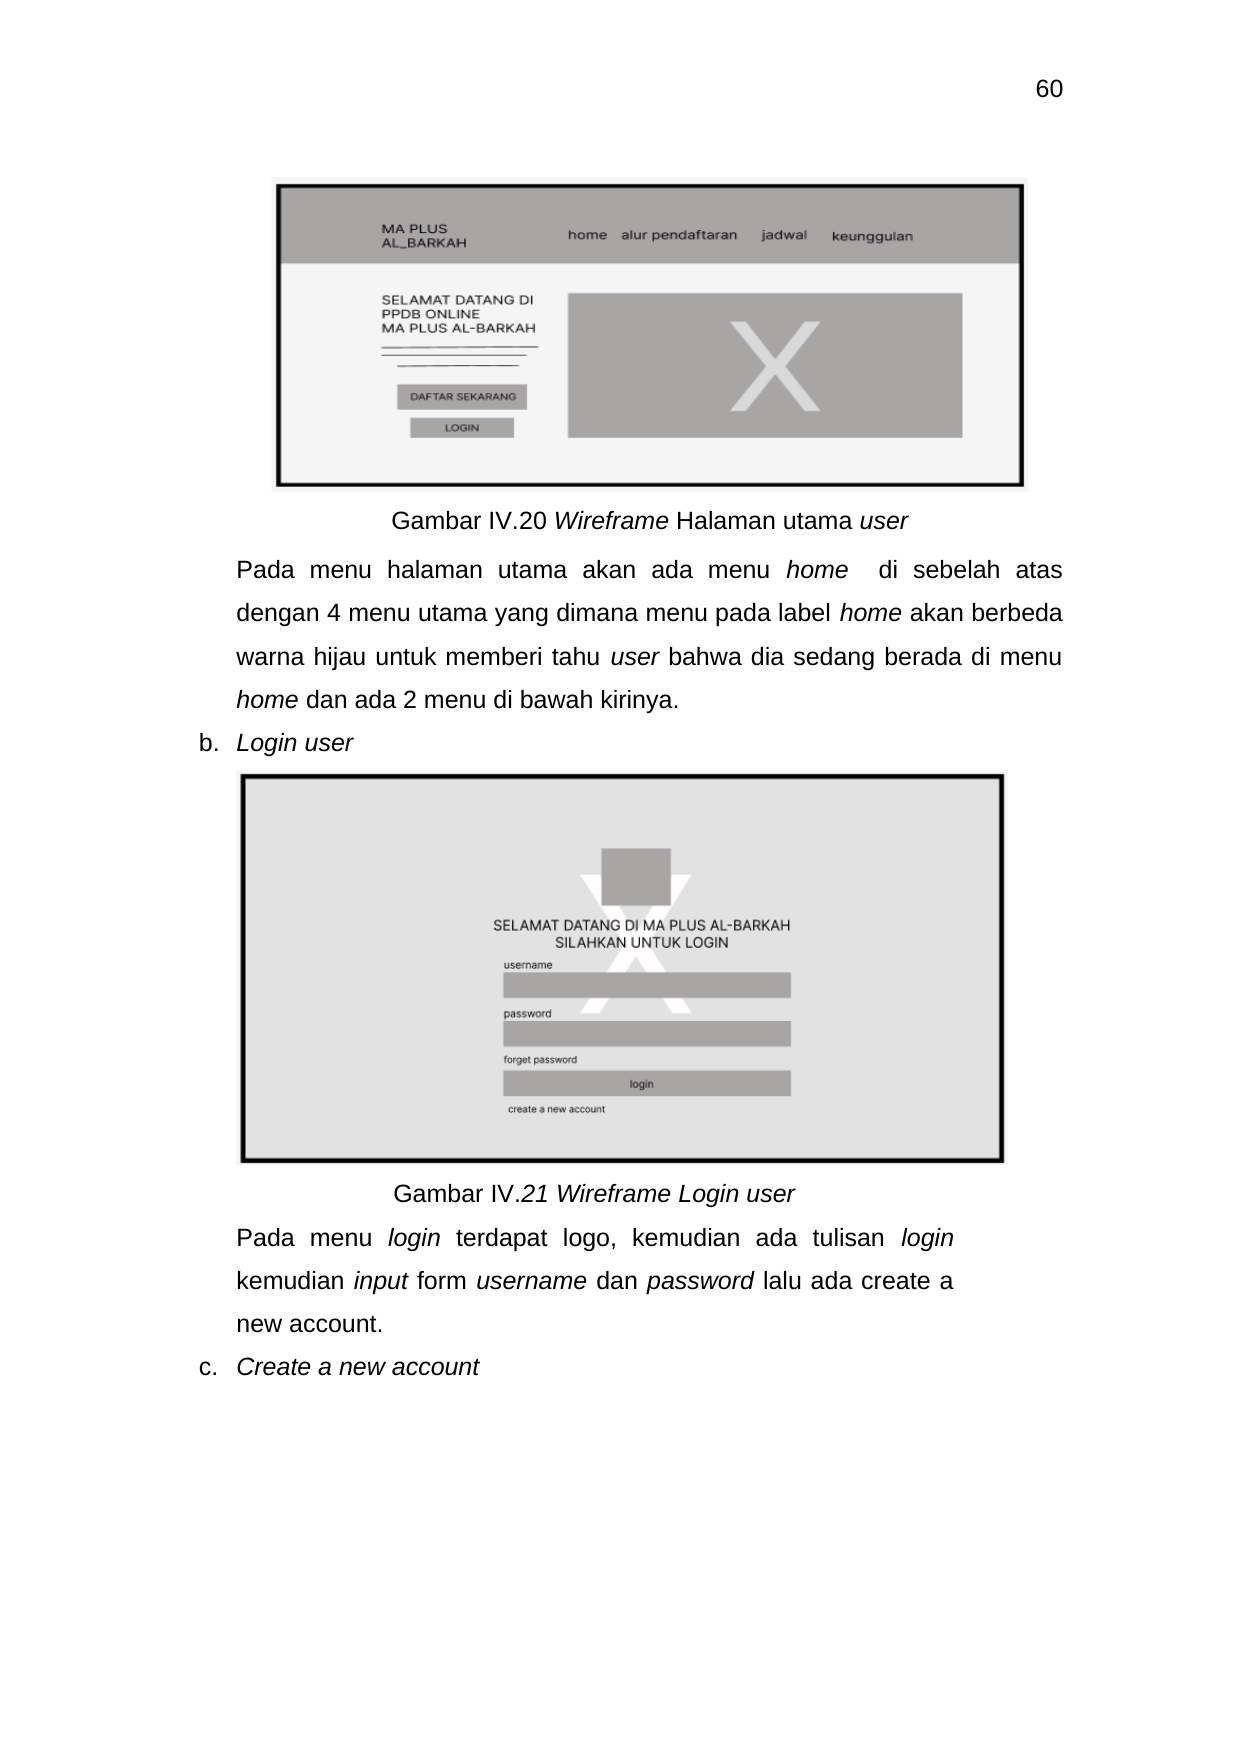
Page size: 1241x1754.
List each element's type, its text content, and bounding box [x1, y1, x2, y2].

text Gambar IV.20 Wireframe Halaman utama user [238, 506, 1063, 534]
list Create a new account [199, 1352, 954, 1381]
list Pada menu login terdapat logo, kemudian ada tulisan login kemudian input form username dan password lalu ada create a new account. [236, 1222, 954, 1337]
list Gambar IV.21 Wireframe Login user [236, 1179, 954, 1208]
picture [236, 770, 1008, 1165]
list Login user [199, 728, 954, 756]
picture [271, 177, 1028, 492]
text Pada menu halaman utama akan ada menu home di sebelah atas dengan 4 menu utama yang dimana menu pada label home akan berbeda warna hijau untuk memberi tahu user bahwa dia sedang berada di menu home dan ada 2 menu di bawah kirinya. [236, 555, 1063, 713]
